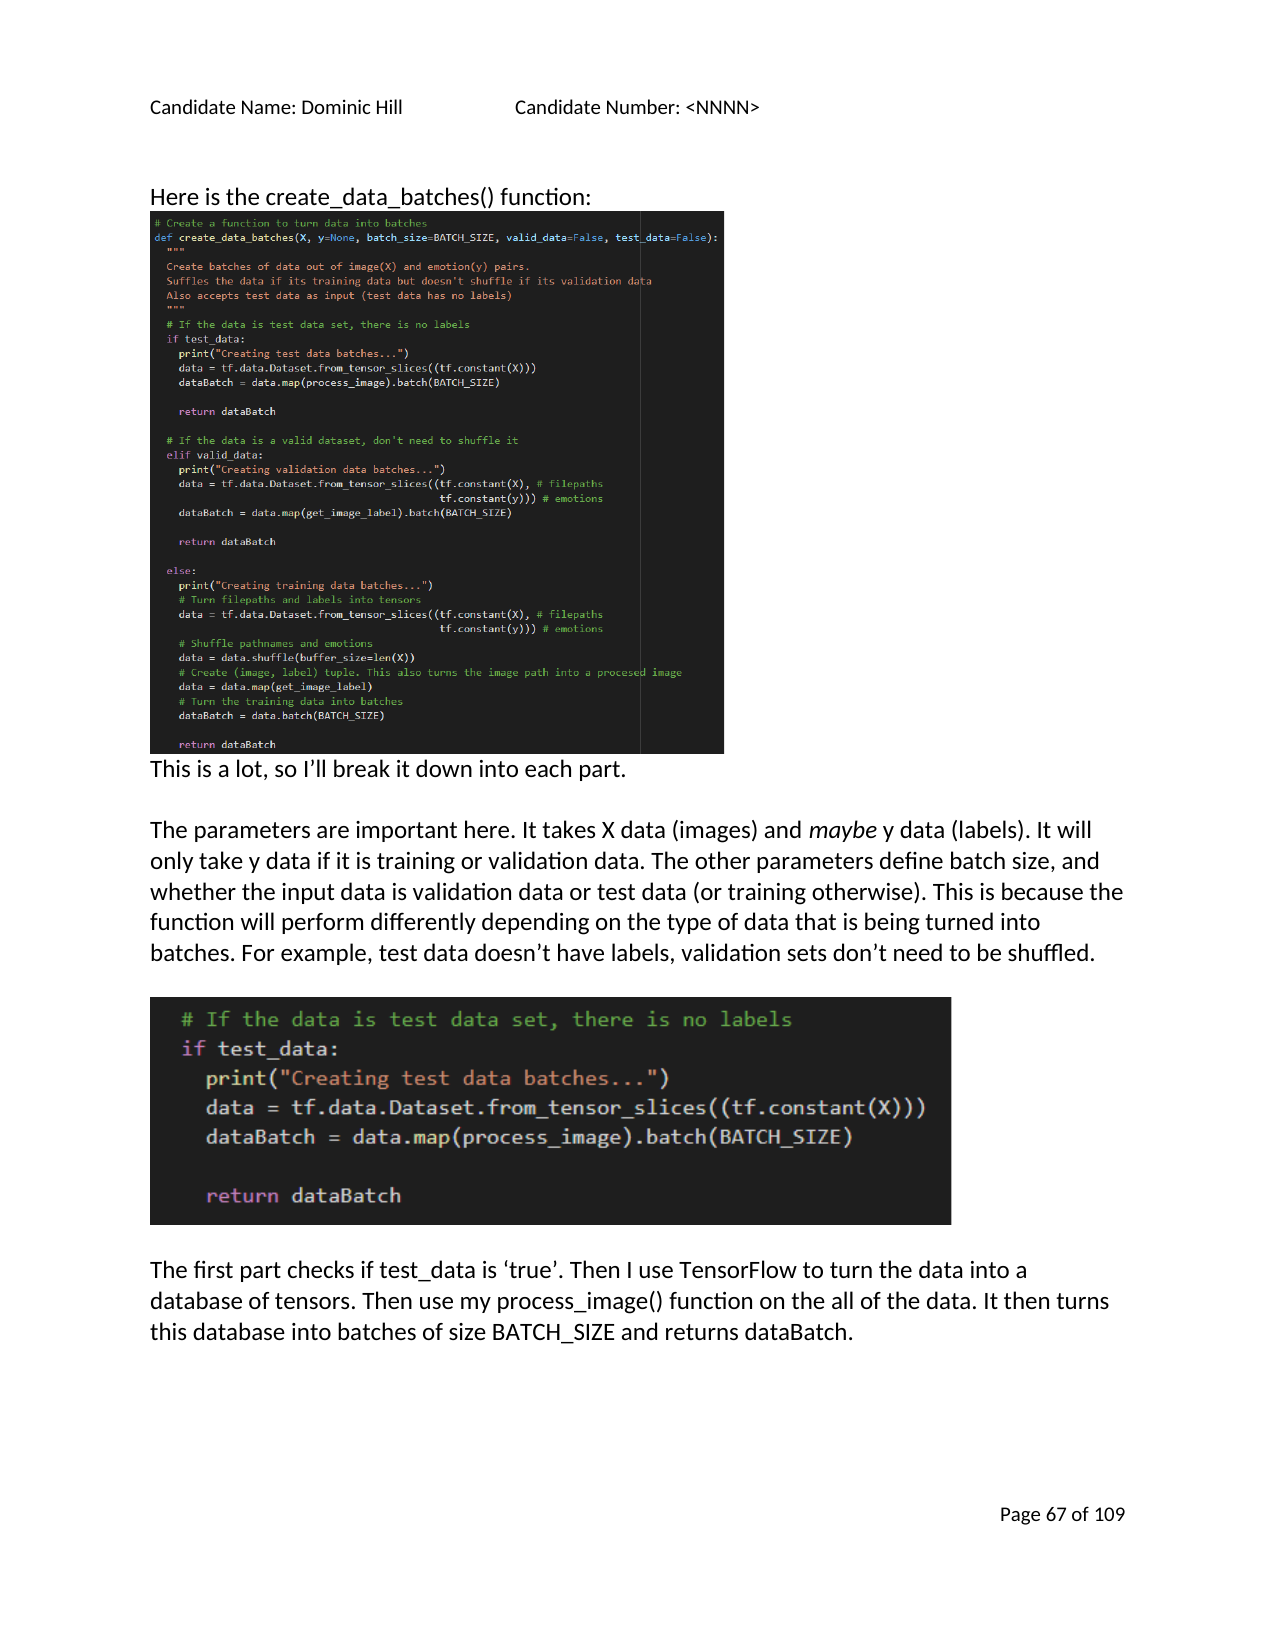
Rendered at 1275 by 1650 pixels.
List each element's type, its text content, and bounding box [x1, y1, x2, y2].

picture [150, 997, 952, 1225]
text The first part checks if test_data is ‘true’. Then I use TensorFlow to turn the data into a database of tensors. Then use my process_image() function on the all of the data. It then turns this database into batches of size BATCH_SIZE and returns dataBatch. [150, 1255, 1125, 1346]
text Here is the create_data_batches() function: [150, 181, 1125, 212]
text The parameters are important here. It takes X data (images) and maybe y data (labels). It will only take y data if it is training or validation data. The other parameters define batch size, and whether the input data is validation data or test data (or training otherwise). This is because the function will perform differently depending on the type of data that is being turned into batches. For example, test data doesn’t have labels, validation sets don’t need to be shuffled. [150, 814, 1125, 967]
picture [150, 211, 725, 754]
text This is a lot, so I’ll break it down into each part. [150, 753, 1125, 784]
